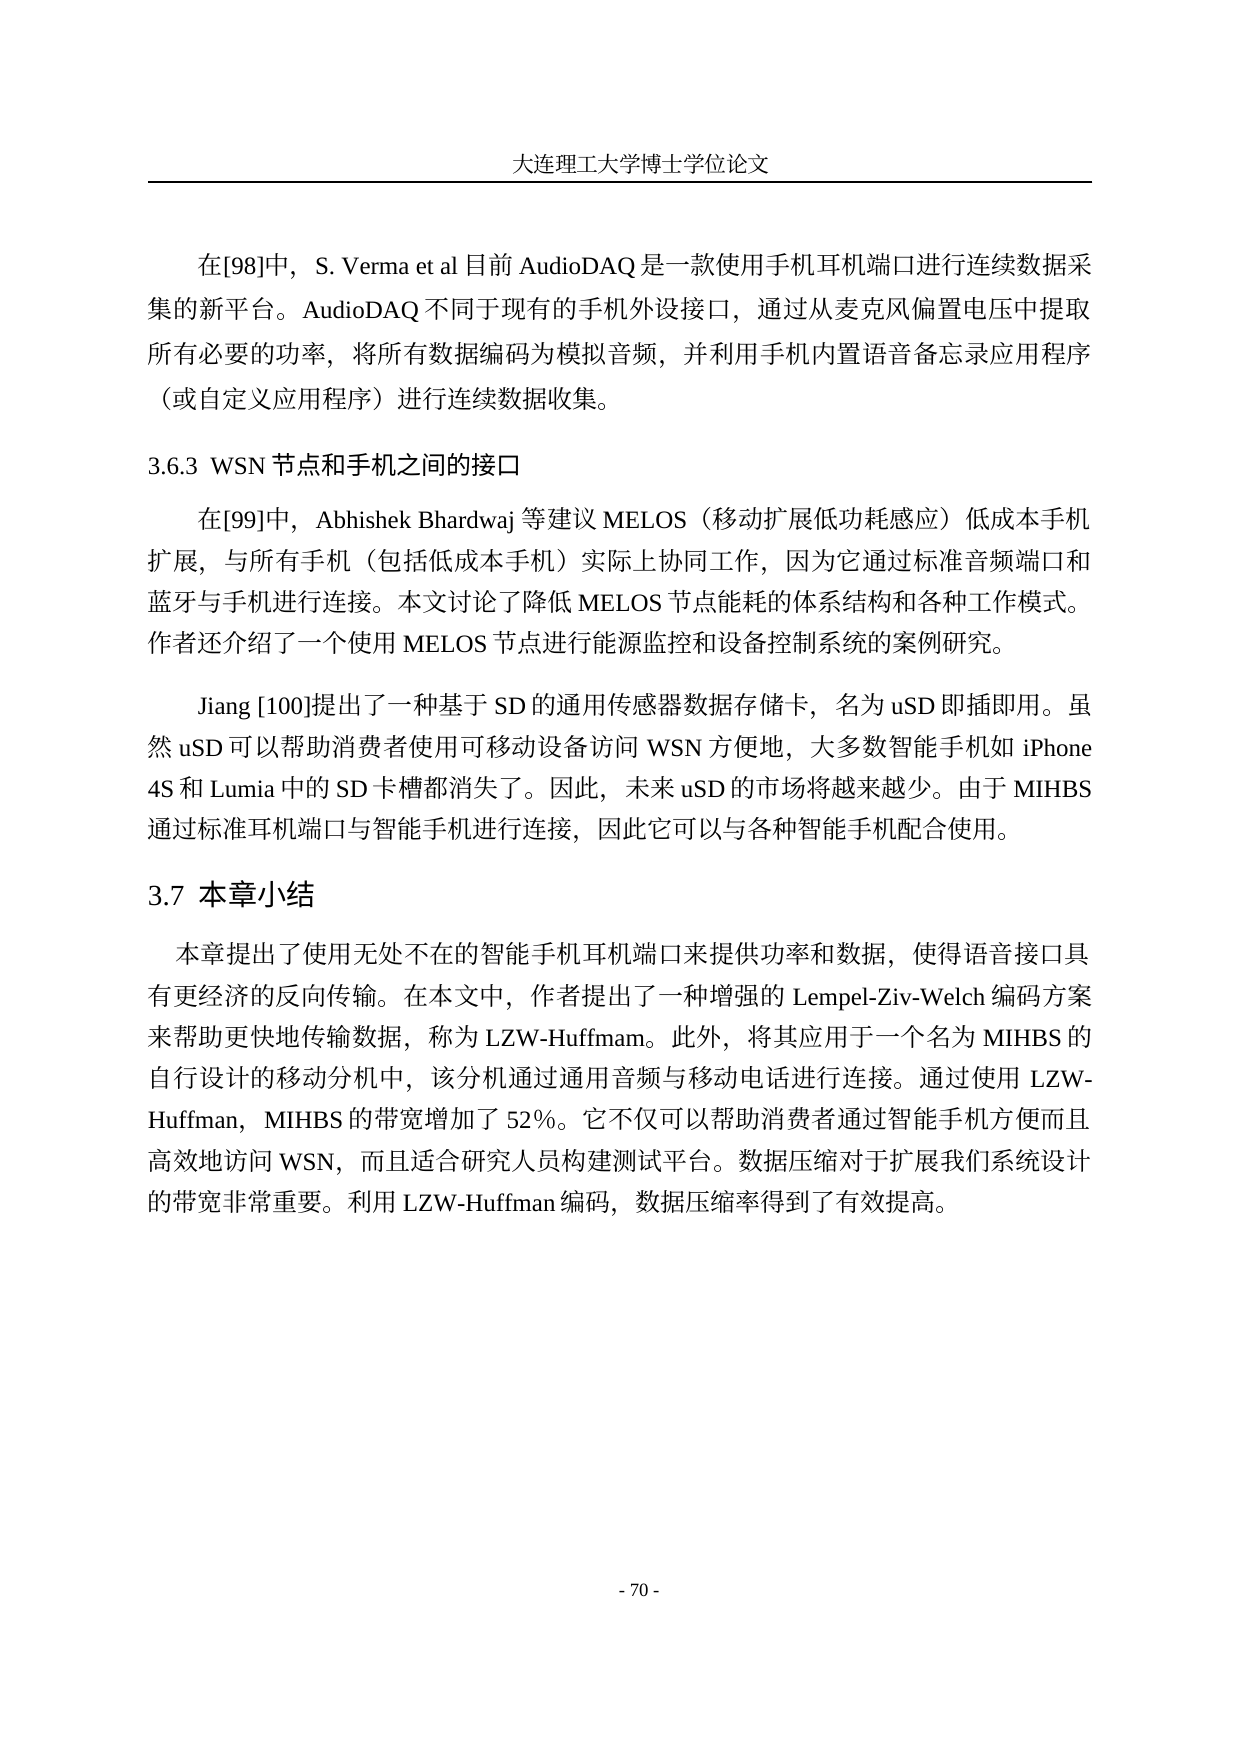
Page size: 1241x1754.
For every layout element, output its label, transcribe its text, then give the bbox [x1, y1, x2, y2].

subtitle 3.7 本章小结 [148, 872, 1092, 914]
text 在[99]中，Abhishek Bhardwaj 等建议MELOS（移动扩展低功耗感应）低成本手机扩展，与所有手机（包括低成本手机）实际上协同工作，因为它通过标准音频端口和蓝牙与手机进行连接。本文讨论了降低MELOS节点能耗的体系结构和各种工作模式。作者还介绍了一个使用MELOS节点进行能源监控和设备控制系统的案例研究。 [148, 500, 1092, 660]
subtitle 3.6.3 WSN节点和手机之间的接口 [148, 446, 1092, 482]
text 本章提出了使用无处不在的智能手机耳机端口来提供功率和数据，使得语音接口具有更经济的反向传输。在本文中，作者提出了一种增强的Lempel-Ziv-Welch编码方案来帮助更快地传输数据，称为LZW-Huffmam。此外，将其应用于一个名为MIHBS的自行设计的移动分机中，该分机通过通用音频与移动电话进行连接。通过使用LZW-Huffman，MIHBS的带宽增加了52％。它不仅可以帮助消费者通过智能手机方便而且高效地访问WSN，而且适合研究人员构建测试平台。数据压缩对于扩展我们系统设计的带宽非常重要。利用LZW-Huffman编码，数据压缩率得到了有效提高。 [148, 935, 1092, 1219]
text Jiang [100]提出了一种基于SD的通用传感器数据存储卡，名为uSD即插即用。虽然uSD可以帮助消费者使用可移动设备访问WSN方便地，大多数智能手机如iPhone 4S和Lumia中的SD卡槽都消失了。因此，未来uSD的市场将越来越少。由于MIHBS通过标准耳机端口与智能手机进行连接，因此它可以与各种智能手机配合使用。 [148, 686, 1092, 846]
text 在[98]中，S. Verma et al目前AudioDAQ是一款使用手机耳机端口进行连续数据采集的新平台。AudioDAQ不同于现有的手机外设接口，通过从麦克风偏置电压中提取所有必要的功率，将所有数据编码为模拟音频，并利用手机内置语音备忘录应用程序（或自定义应用程序）进行连续数据收集。 [148, 245, 1092, 416]
